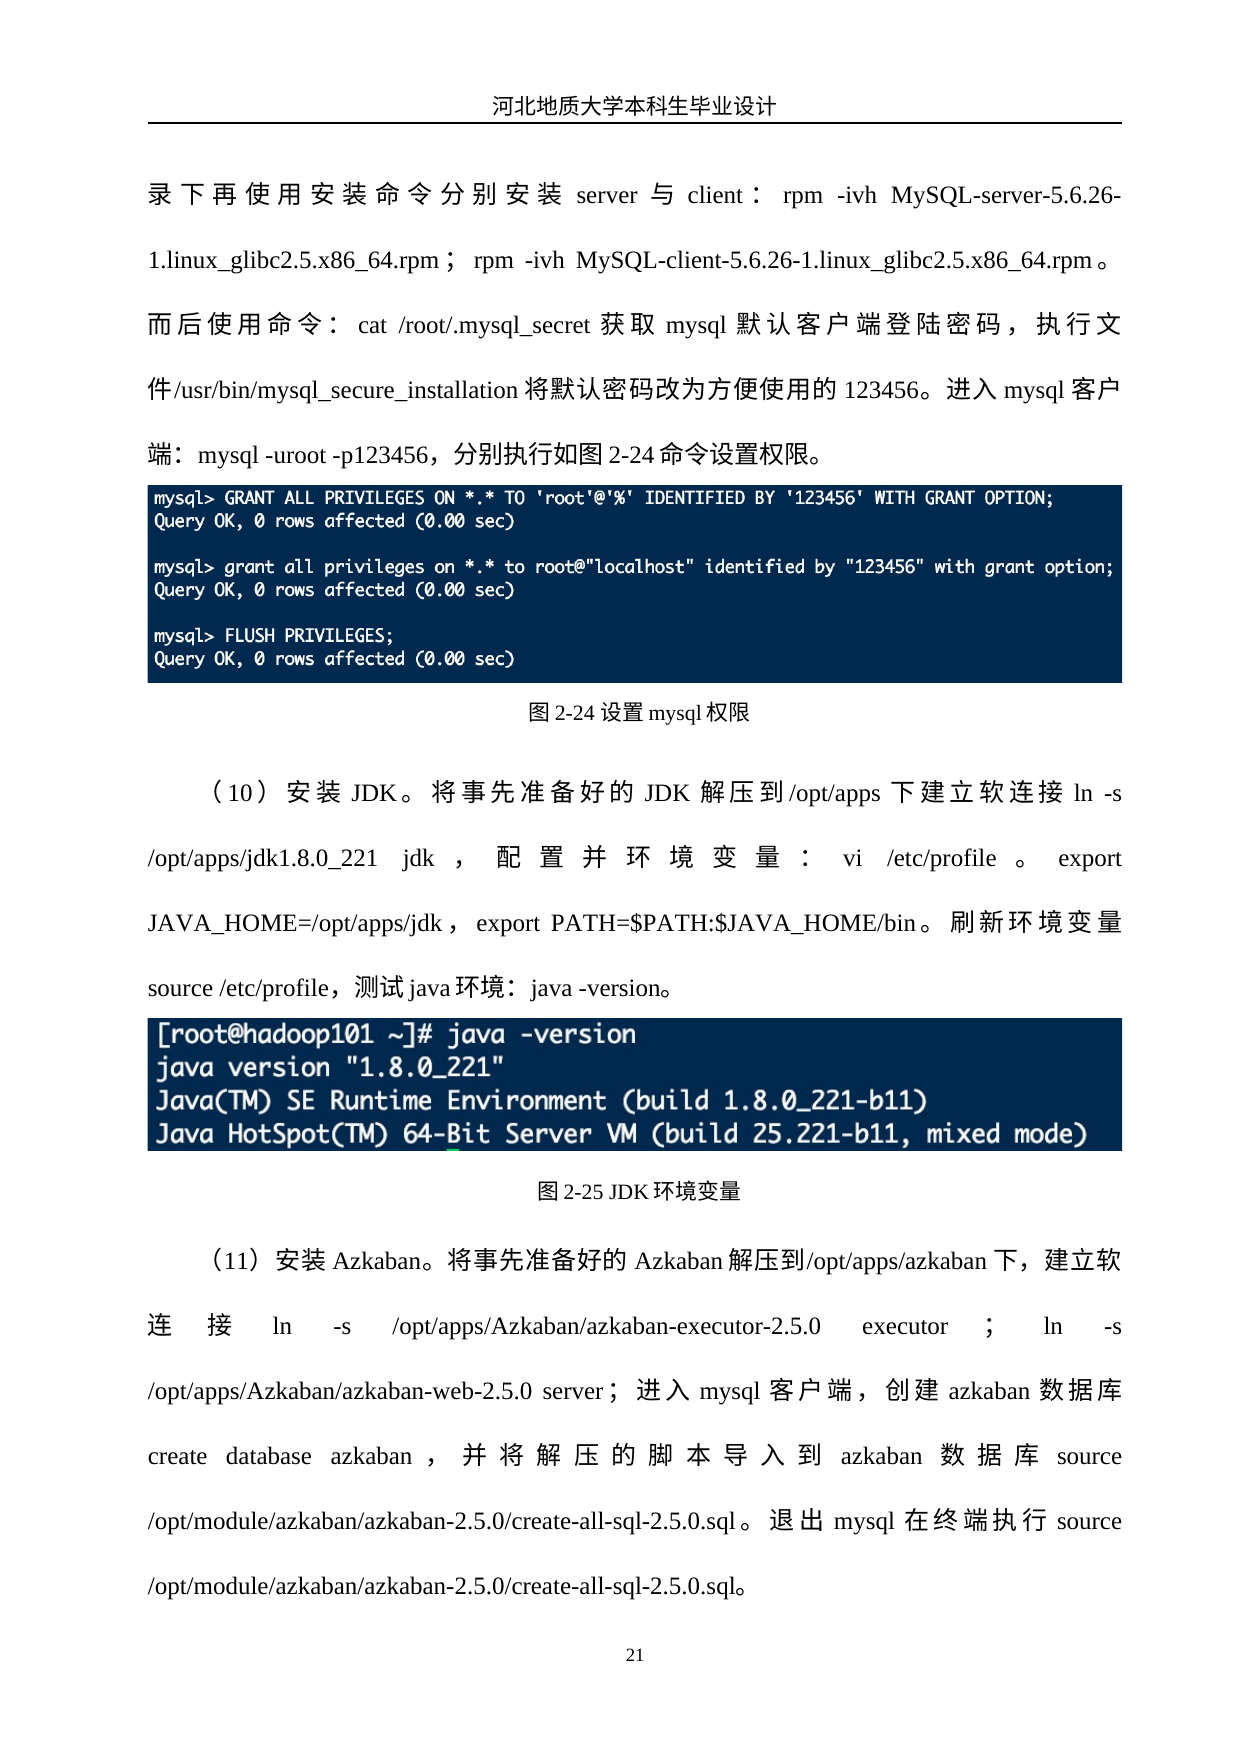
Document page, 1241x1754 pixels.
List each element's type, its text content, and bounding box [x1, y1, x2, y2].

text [148, 161, 1122, 485]
picture [147, 485, 1123, 683]
text （11）安装Azkaban。将事先准备好的Azkaban解压到/opt/apps/azkaban下，建立软连接ln -s /opt/apps/Azkaban/azkaban-executor-2.5.0 executor；ln -s /opt/apps/Azkaban/azkaban-web-2.5.0 server；进入mysql客户端，创建azkaban数据库create database azkaban，并将解压的脚本导入到azkaban数据库source /opt/module/azkaban/azkaban-2.5.0/create-all-sql-2.5.0.sql。退出mysql在终端执行source /opt/module/azkaban/azkaban-2.5.0/create-all-sql-2.5.0.sql。 [148, 1226, 1122, 1616]
picture [147, 1018, 1123, 1151]
text （10）安装JDK。将事先准备好的JDK解压到/opt/apps下建立软连接ln -s /opt/apps/jdk1.8.0_221 jdk，配置并环境变量：vi /etc/profile。export JAVA_HOME=/opt/apps/jdk，export PATH=$PATH:$JAVA_HOME/bin。刷新环境变量source /etc/profile，测试java环境：java -version。 [148, 758, 1122, 1018]
